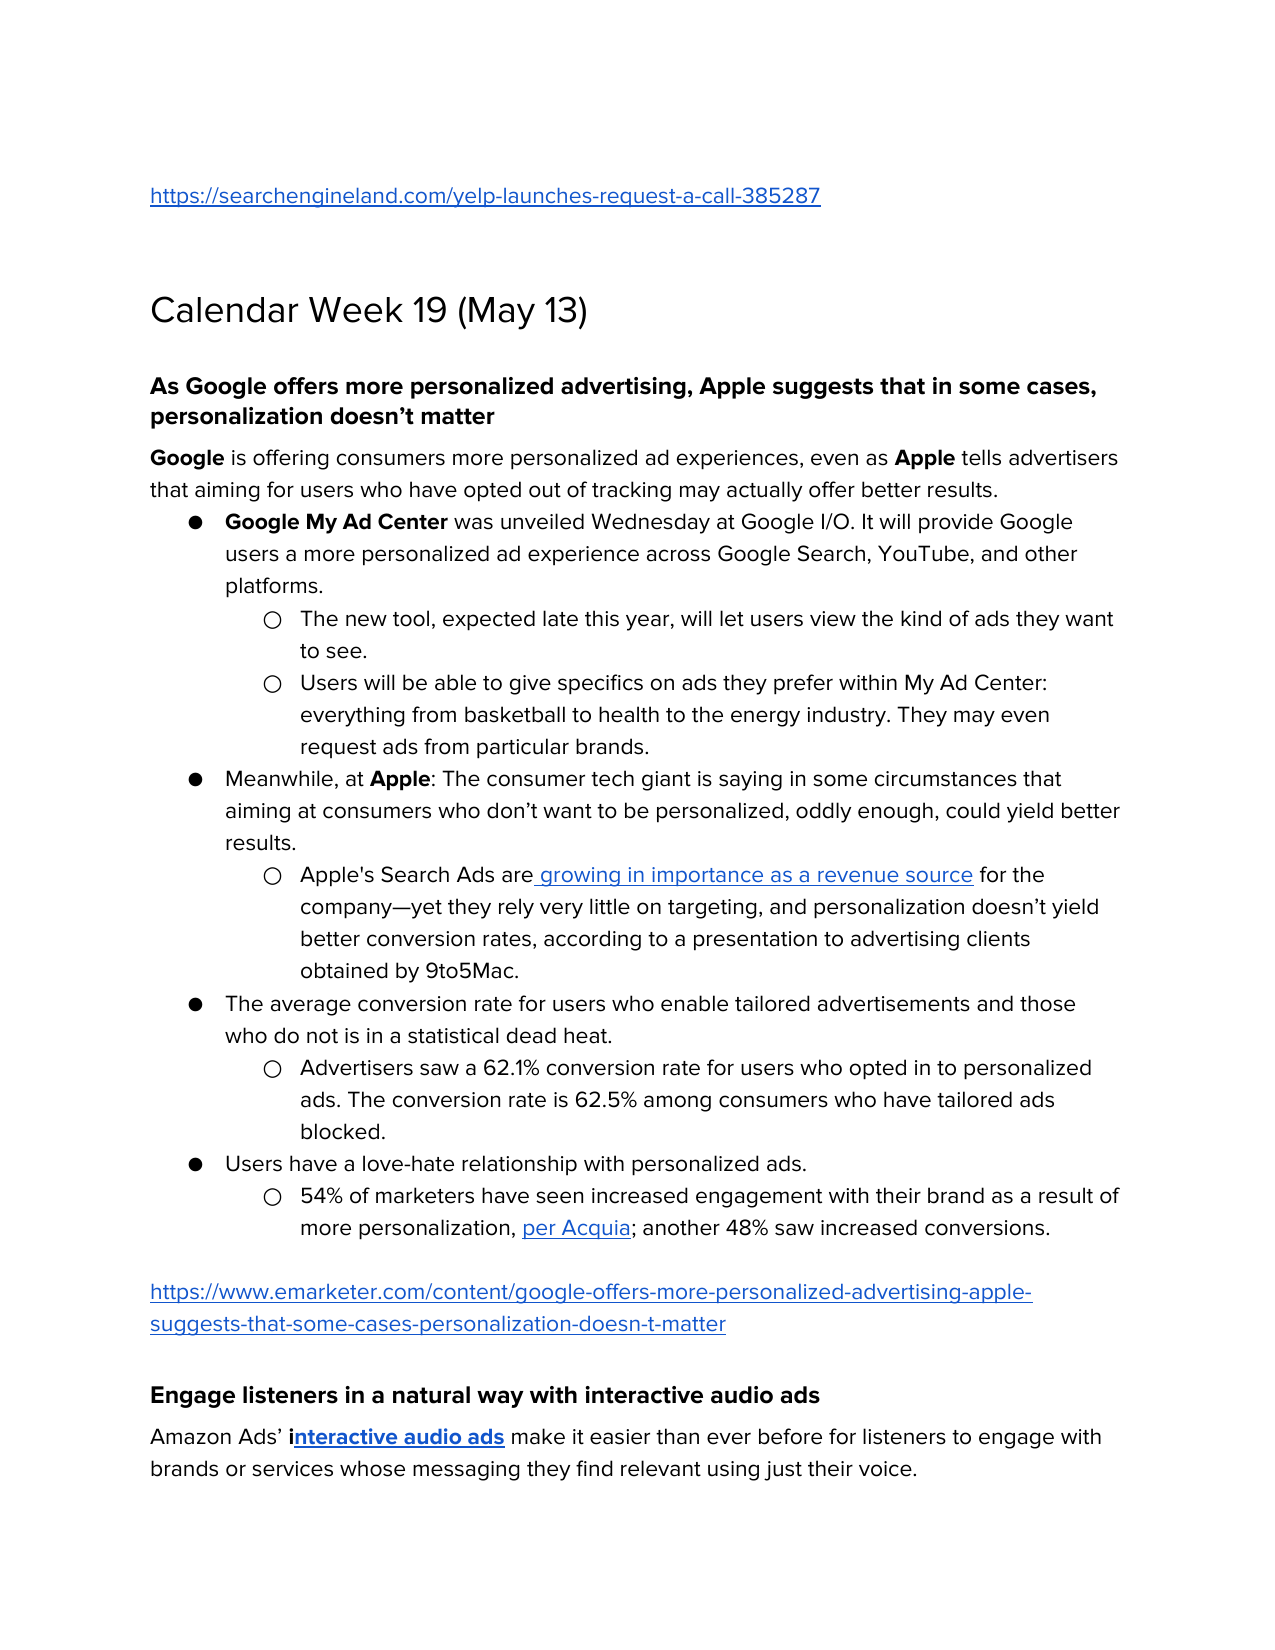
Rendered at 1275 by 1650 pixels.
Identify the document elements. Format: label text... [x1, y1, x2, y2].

list Apple's Search Ads are growing in importance as a revenue source for the company—yet they rely very little on targeting, and personalization doesn’t yield better conversion rates, according to a presentation to advertising clients obtained by 9to5Mac. [262, 862, 1125, 986]
list Users have a love-hate relationship with personalized ads. [187, 1150, 1125, 1178]
list The new tool, expected late this year, will let users view the kind of ads they want to see. [262, 605, 1125, 665]
text https://www.emarketer.com/content/google-offers-more-personalized-advertising-apple-suggests-that-some-cases-personalization-doesn-t-matter [150, 1279, 1125, 1339]
subtitle As Google offers more personalized advertising, Apple suggests that in some cases, personalization doesn’t matter [150, 371, 1125, 432]
list The average conversion rate for users who enable tailored advertisements and those who do not is in a statistical dead heat. [187, 990, 1125, 1050]
subtitle Engage listeners in a natural way with interactive audio ads [150, 1380, 1125, 1411]
list Users will be able to give specifics on ads they prefer within My Ad Center: everything from basketball to health to the energy industry. They may even request ads from particular brands. [262, 669, 1125, 761]
text https://searchengineland.com/yelp-launches-request-a-call-385287 [150, 182, 1125, 210]
list Google My Ad Center was unveiled Wednesday at Google I/O. It will provide Google users a more personalized ad experience across Google Search, YouTube, and other platforms. [187, 509, 1125, 601]
list Meanwhile, at Apple: The consumer tech giant is saying in some circumstances that aiming at consumers who don’t want to be personalized, oddly enough, could yield better results. [187, 765, 1125, 857]
subtitle Calendar Week 19 (May 13) [150, 288, 1125, 334]
list Advertisers saw a 62.1% conversion rate for users who opted in to personalized ads. The conversion rate is 62.5% among consumers who have tailored ads blocked. [262, 1054, 1125, 1146]
text Google is offering consumers more personalized ad experiences, even as Apple tells advertisers that aiming for users who have opted out of tracking may actually offer better results. [150, 444, 1125, 504]
list 54% of marketers have seen increased engagement with their brand as a result of more personalization, per Acquia; another 48% saw increased conversions. [262, 1182, 1125, 1242]
text Amazon Ads’ interactive audio ads make it easier than ever before for listeners to engage with brands or services whose messaging they find relevant using just their voice. [150, 1423, 1125, 1483]
